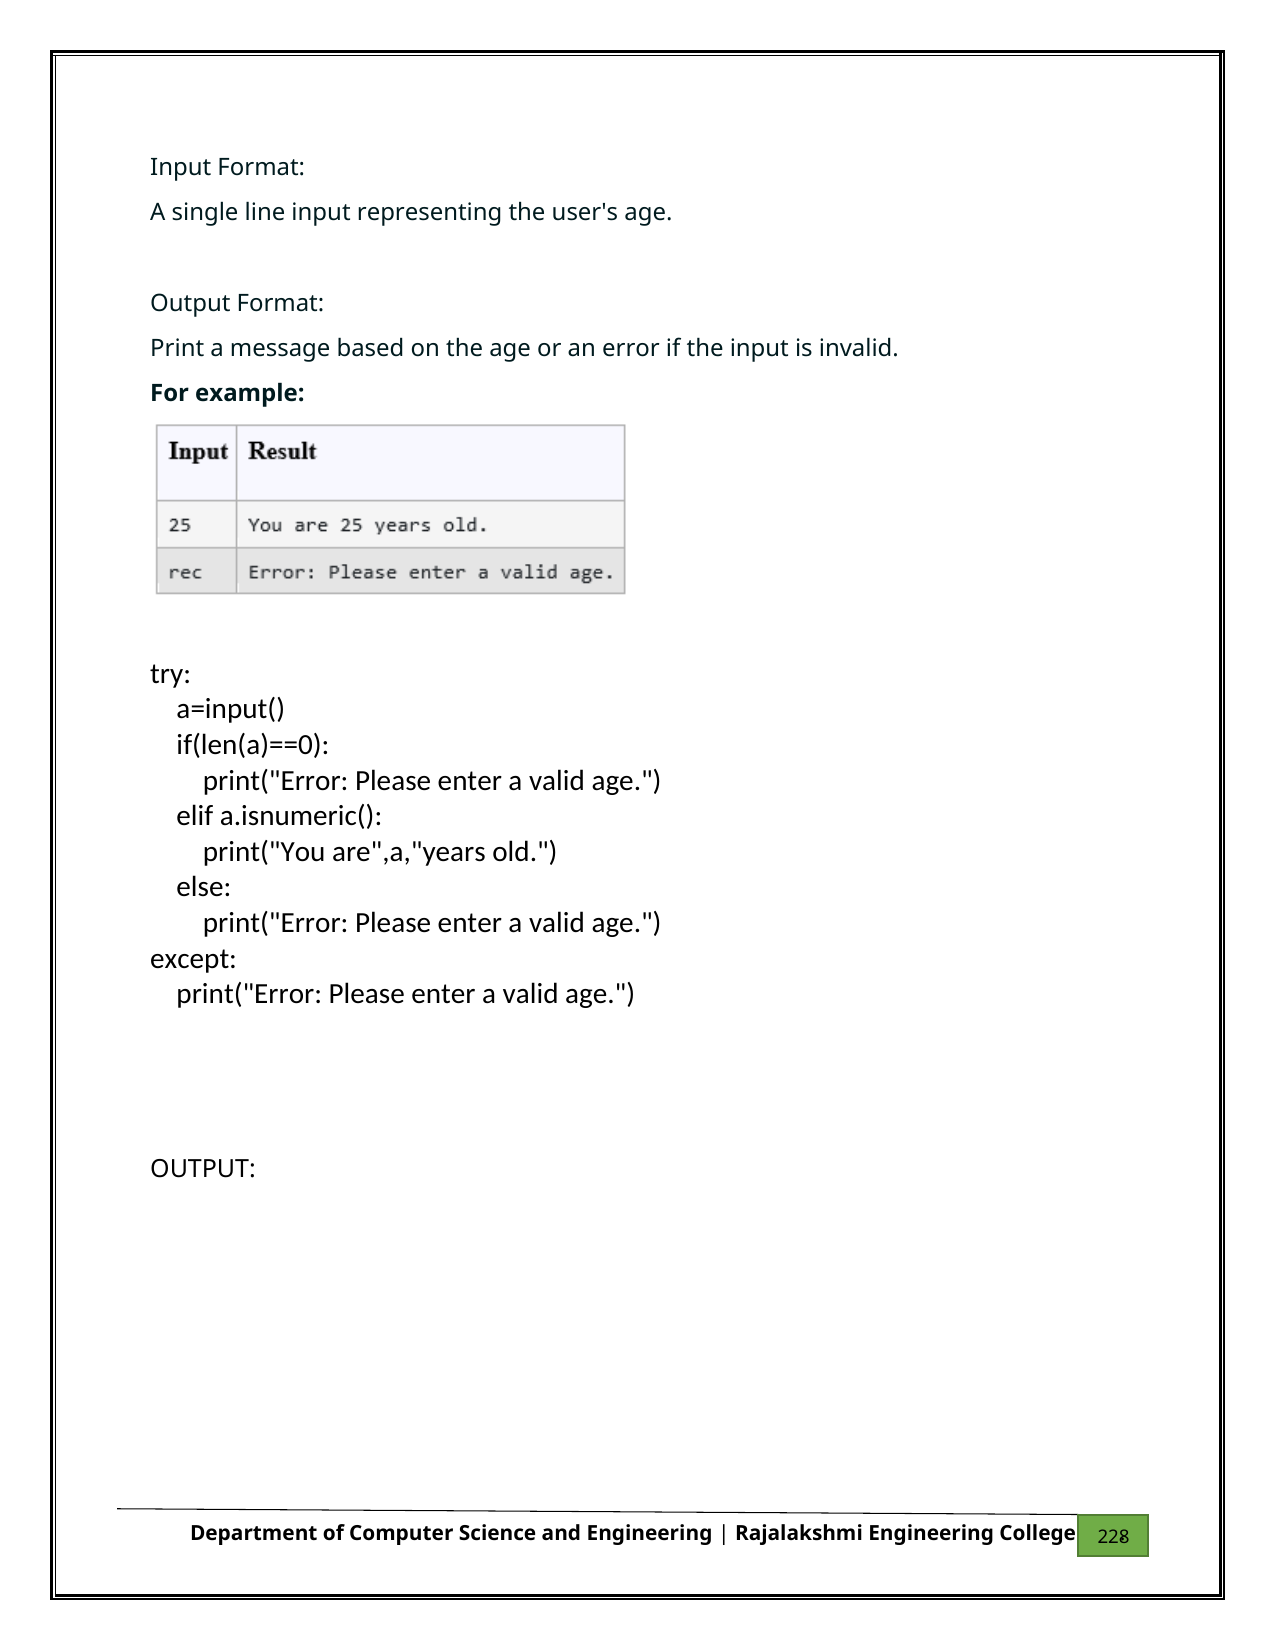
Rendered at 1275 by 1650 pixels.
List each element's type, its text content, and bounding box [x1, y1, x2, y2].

text print("You are",a,"years old.") [150, 833, 1125, 868]
text For example: [150, 376, 1125, 408]
text if(len(a)==0): [150, 726, 1125, 762]
text print("Error: Please enter a valid age.") [150, 904, 1125, 940]
picture [150, 420, 632, 596]
text a=input() [150, 690, 1125, 726]
text Print a message based on the age or an error if the input is invalid. [150, 330, 1125, 363]
text try: [150, 655, 1125, 690]
text print("Error: Please enter a valid age.") [150, 762, 1125, 797]
text print("Error: Please enter a valid age.") [150, 975, 1125, 1011]
text A single line input representing the user's age. [150, 195, 1125, 228]
text else: [150, 868, 1125, 904]
text OUTPUT: [150, 1151, 1125, 1185]
text elif a.isnumeric(): [150, 797, 1125, 833]
text Output Format: [150, 285, 1125, 318]
text Input Format: [150, 150, 1125, 183]
text except: [150, 940, 1125, 975]
